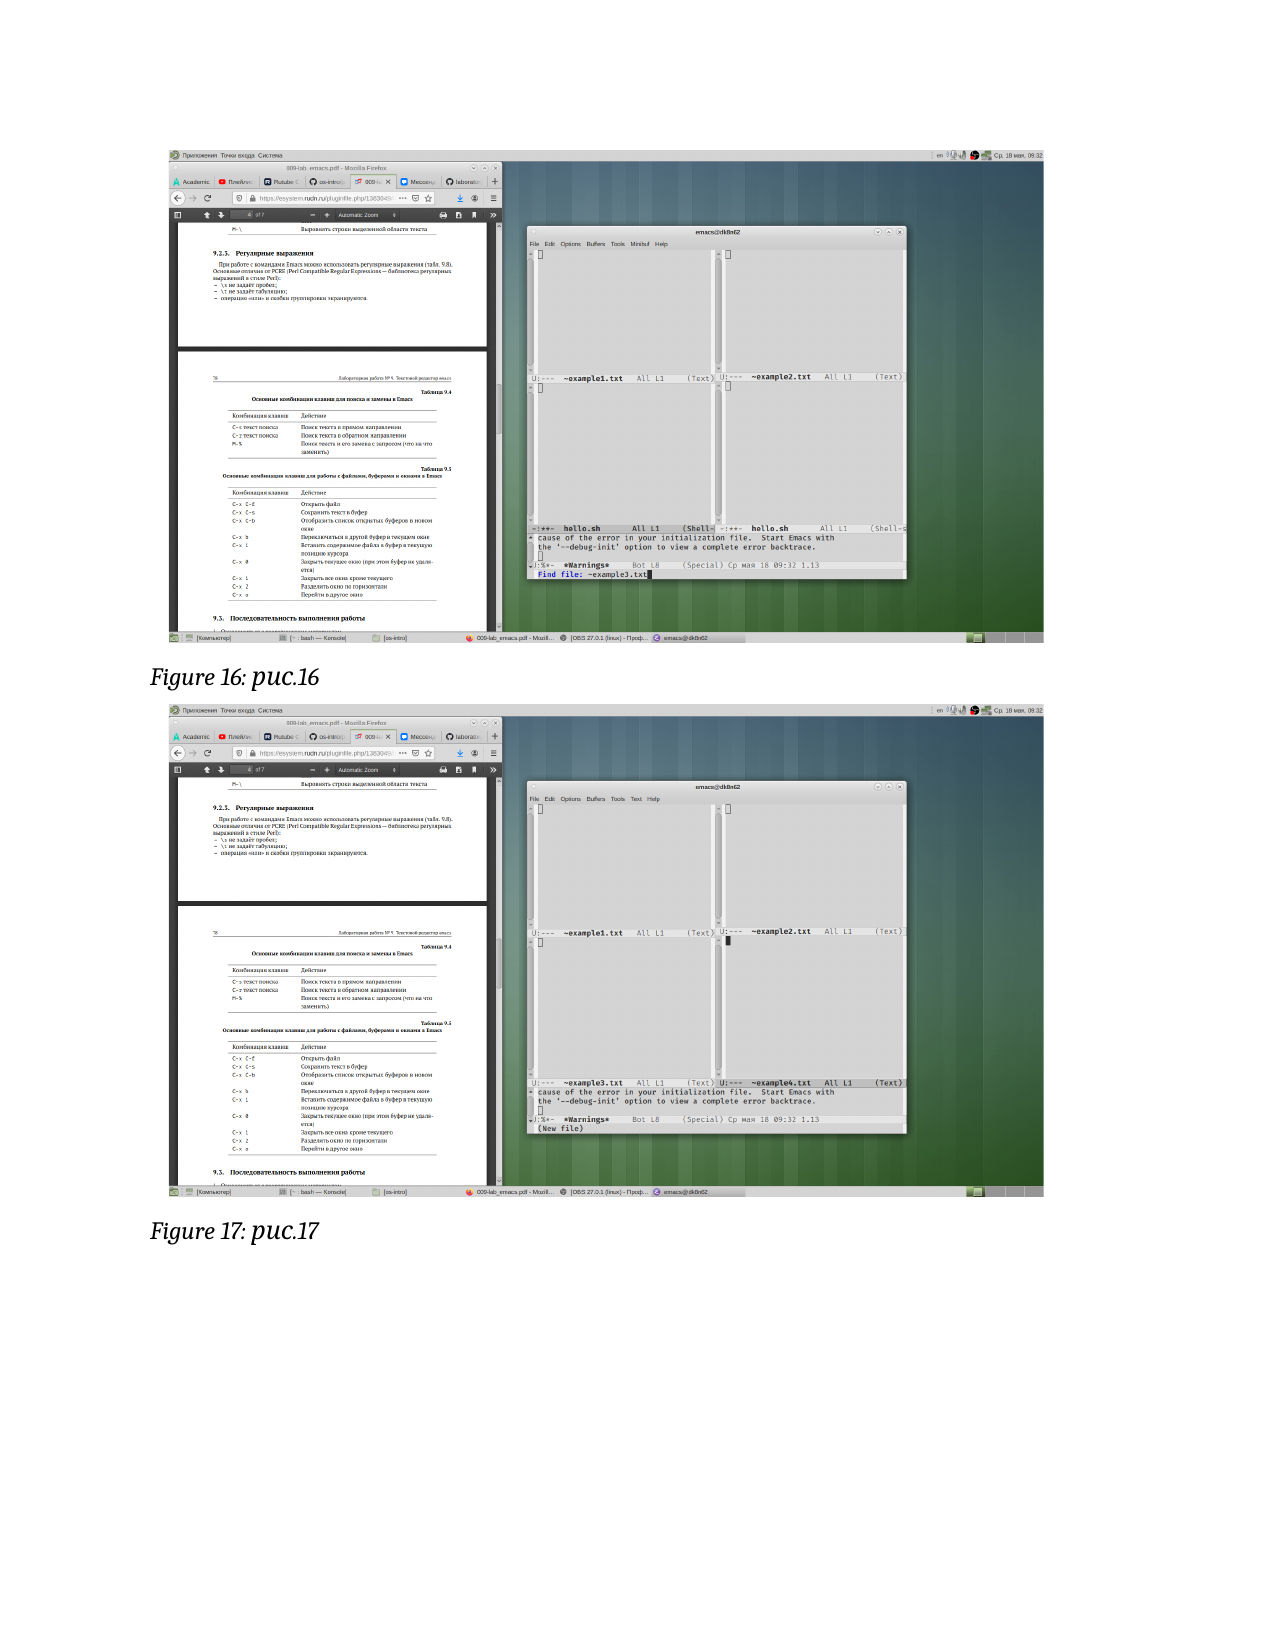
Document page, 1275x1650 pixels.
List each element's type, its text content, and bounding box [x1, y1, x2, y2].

text Figure 17: рис.17 [150, 1217, 1125, 1246]
picture [168, 150, 1044, 643]
text Figure 16: рис.16 [150, 663, 1125, 692]
picture [168, 704, 1044, 1197]
